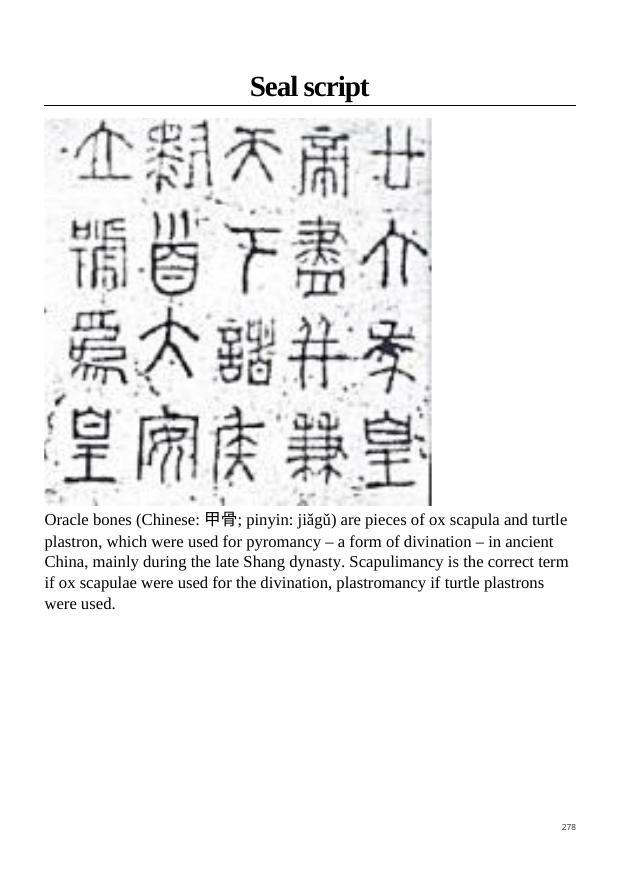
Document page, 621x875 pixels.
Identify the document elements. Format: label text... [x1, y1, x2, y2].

picture [44, 118, 432, 506]
subtitle Seal script [44, 69, 576, 105]
text Oracle bones (Chinese: 甲骨; pinyin: jiǎgǔ) are pieces of ox scapula and turtle plastron, which were used for pyromancy – a form of divination – in ancient China, mainly during the late Shang dynasty. Scapulimancy is the correct term if ox scapulae were used for the divination, plastromancy if turtle plastrons were used. [44, 507, 576, 613]
